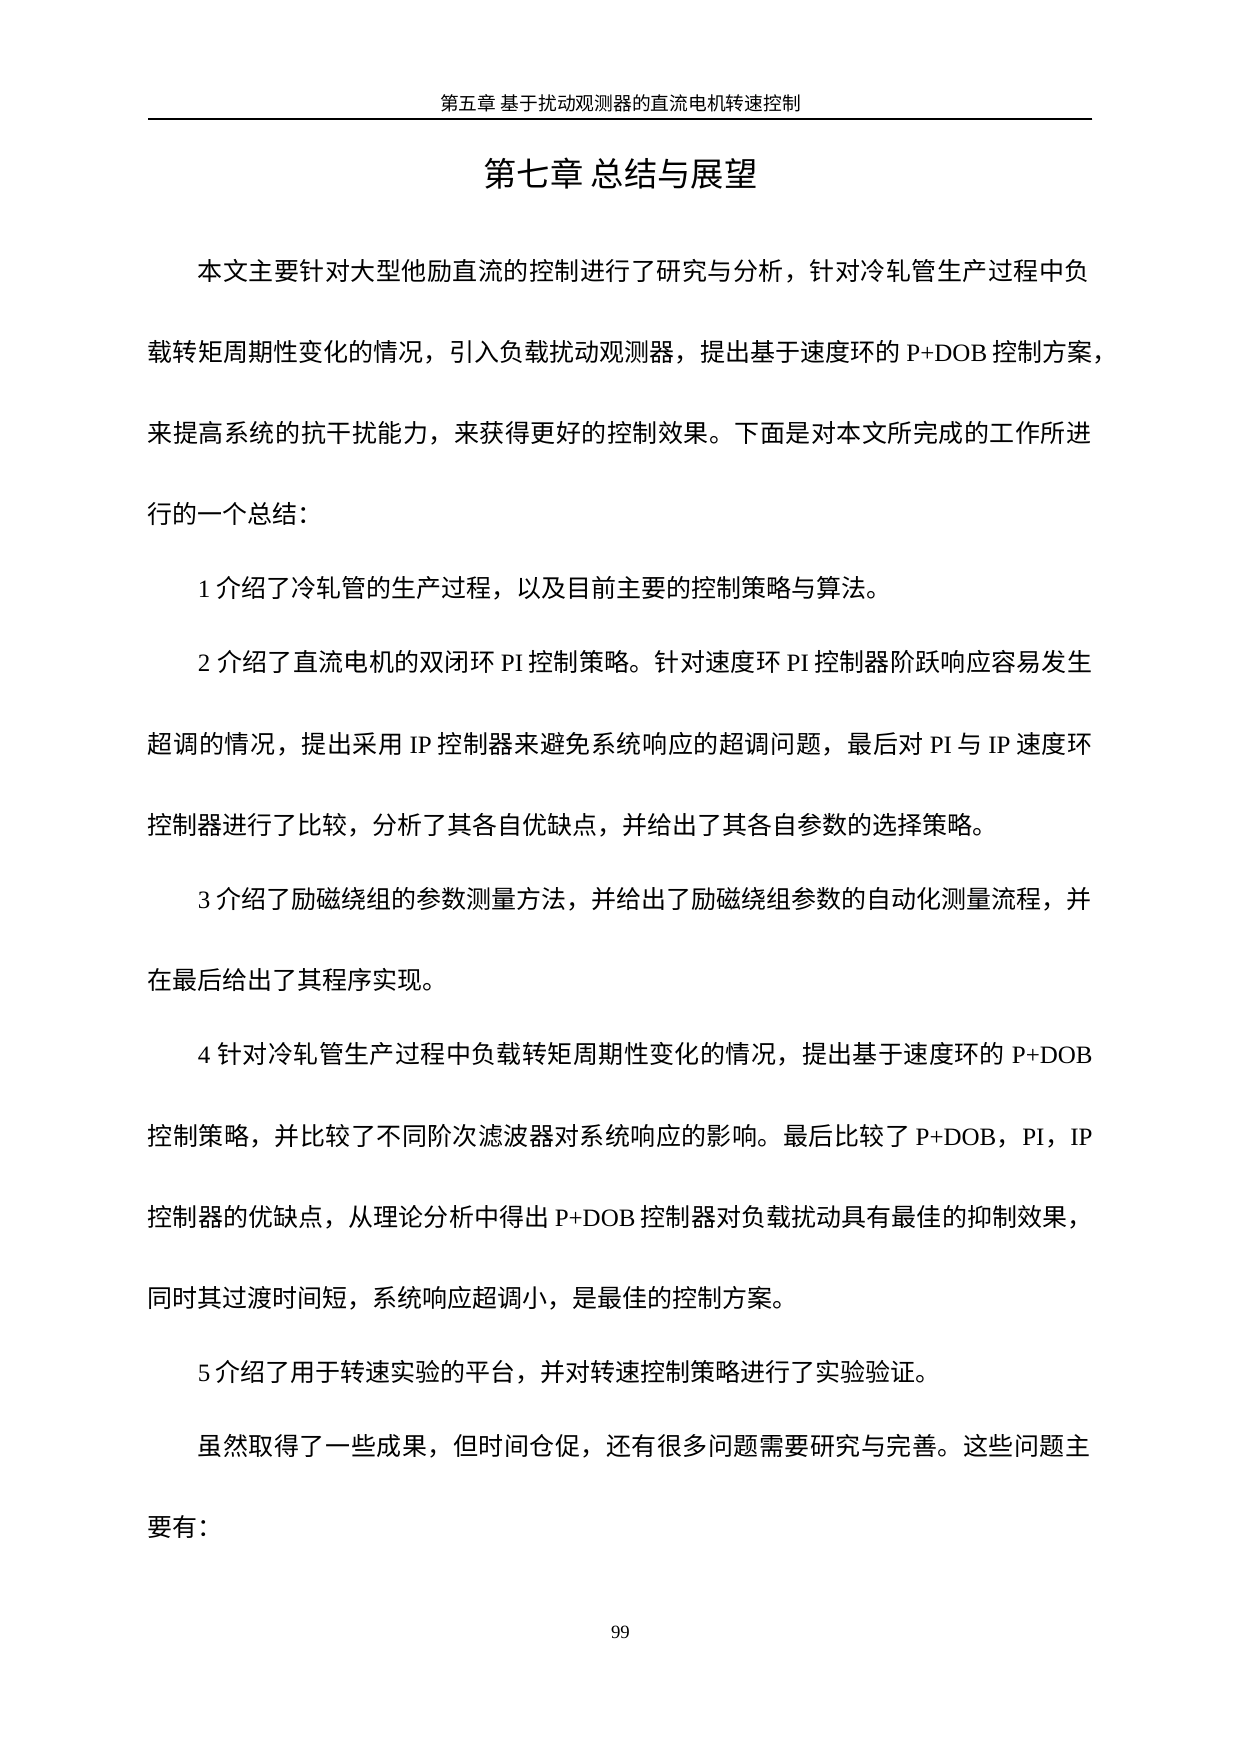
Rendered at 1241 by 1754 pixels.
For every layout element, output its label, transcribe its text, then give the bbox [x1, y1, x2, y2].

text 虽然取得了一些成果，但时间仓促，还有很多问题需要研究与完善。这些问题主要有： [148, 1412, 1092, 1558]
text 2 介绍了直流电机的双闭环PI控制策略。针对速度环PI控制器阶跃响应容易发生超调的情况，提出采用IP控制器来避免系统响应的超调问题，最后对PI与IP速度环控制器进行了比较，分析了其各自优缺点，并给出了其各自参数的选择策略。 [148, 628, 1092, 856]
text 3 介绍了励磁绕组的参数测量方法，并给出了励磁绕组参数的自动化测量流程，并在最后给出了其程序实现。 [148, 865, 1092, 1011]
text 4 针对冷轧管生产过程中负载转矩周期性变化的情况，提出基于速度环的P+DOB控制策略，并比较了不同阶次滤波器对系统响应的影响。最后比较了P+DOB，PI，IP控制器的优缺点，从理论分析中得出P+DOB控制器对负载扰动具有最佳的抑制效果，同时其过渡时间短，系统响应超调小，是最佳的控制方案。 [148, 1020, 1092, 1329]
subtitle 总结与展望 [148, 139, 1092, 204]
text 1 介绍了冷轧管的生产过程，以及目前主要的控制策略与算法。 [148, 554, 1092, 619]
text 5介绍了用于转速实验的平台，并对转速控制策略进行了实验验证。 [148, 1338, 1092, 1403]
text 本文主要针对大型他励直流的控制进行了研究与分析，针对冷轧管生产过程中负载转矩周期性变化的情况，引入负载扰动观测器，提出基于速度环的P+DOB控制方案，来提高系统的抗干扰能力，来获得更好的控制效果。下面是对本文所完成的工作所进行的一个总结： [148, 237, 1092, 545]
